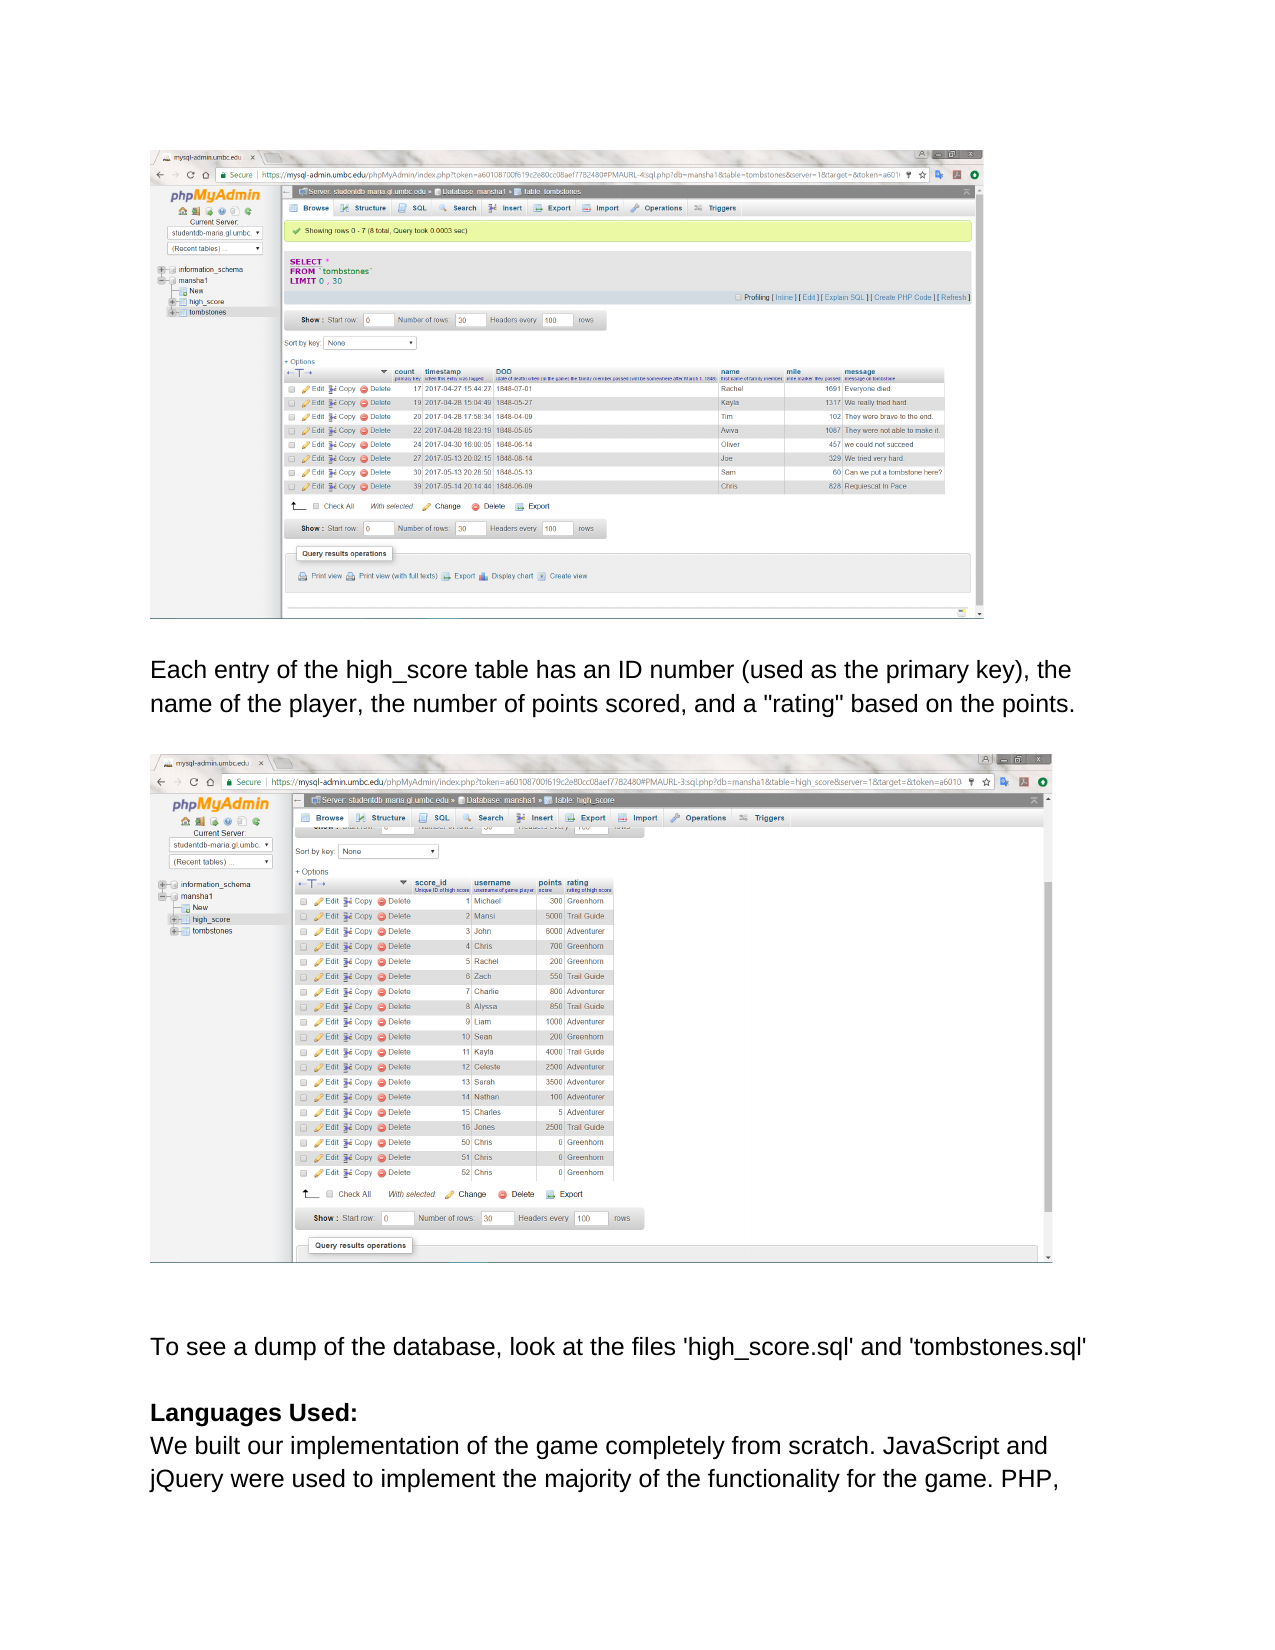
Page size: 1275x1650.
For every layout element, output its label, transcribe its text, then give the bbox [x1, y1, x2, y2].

text Languages Used: [150, 1398, 1125, 1427]
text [150, 1431, 1125, 1493]
picture [150, 150, 984, 619]
text To see a dump of the database, look at the files 'high_score.sql' and 'tombstones.sql' [150, 1332, 1125, 1361]
picture [150, 754, 1053, 1263]
text Each entry of the high_score table has an ID number (used as the primary key), the name of the player, the number of points scored, and a "rating" based on the points. [150, 656, 1125, 717]
